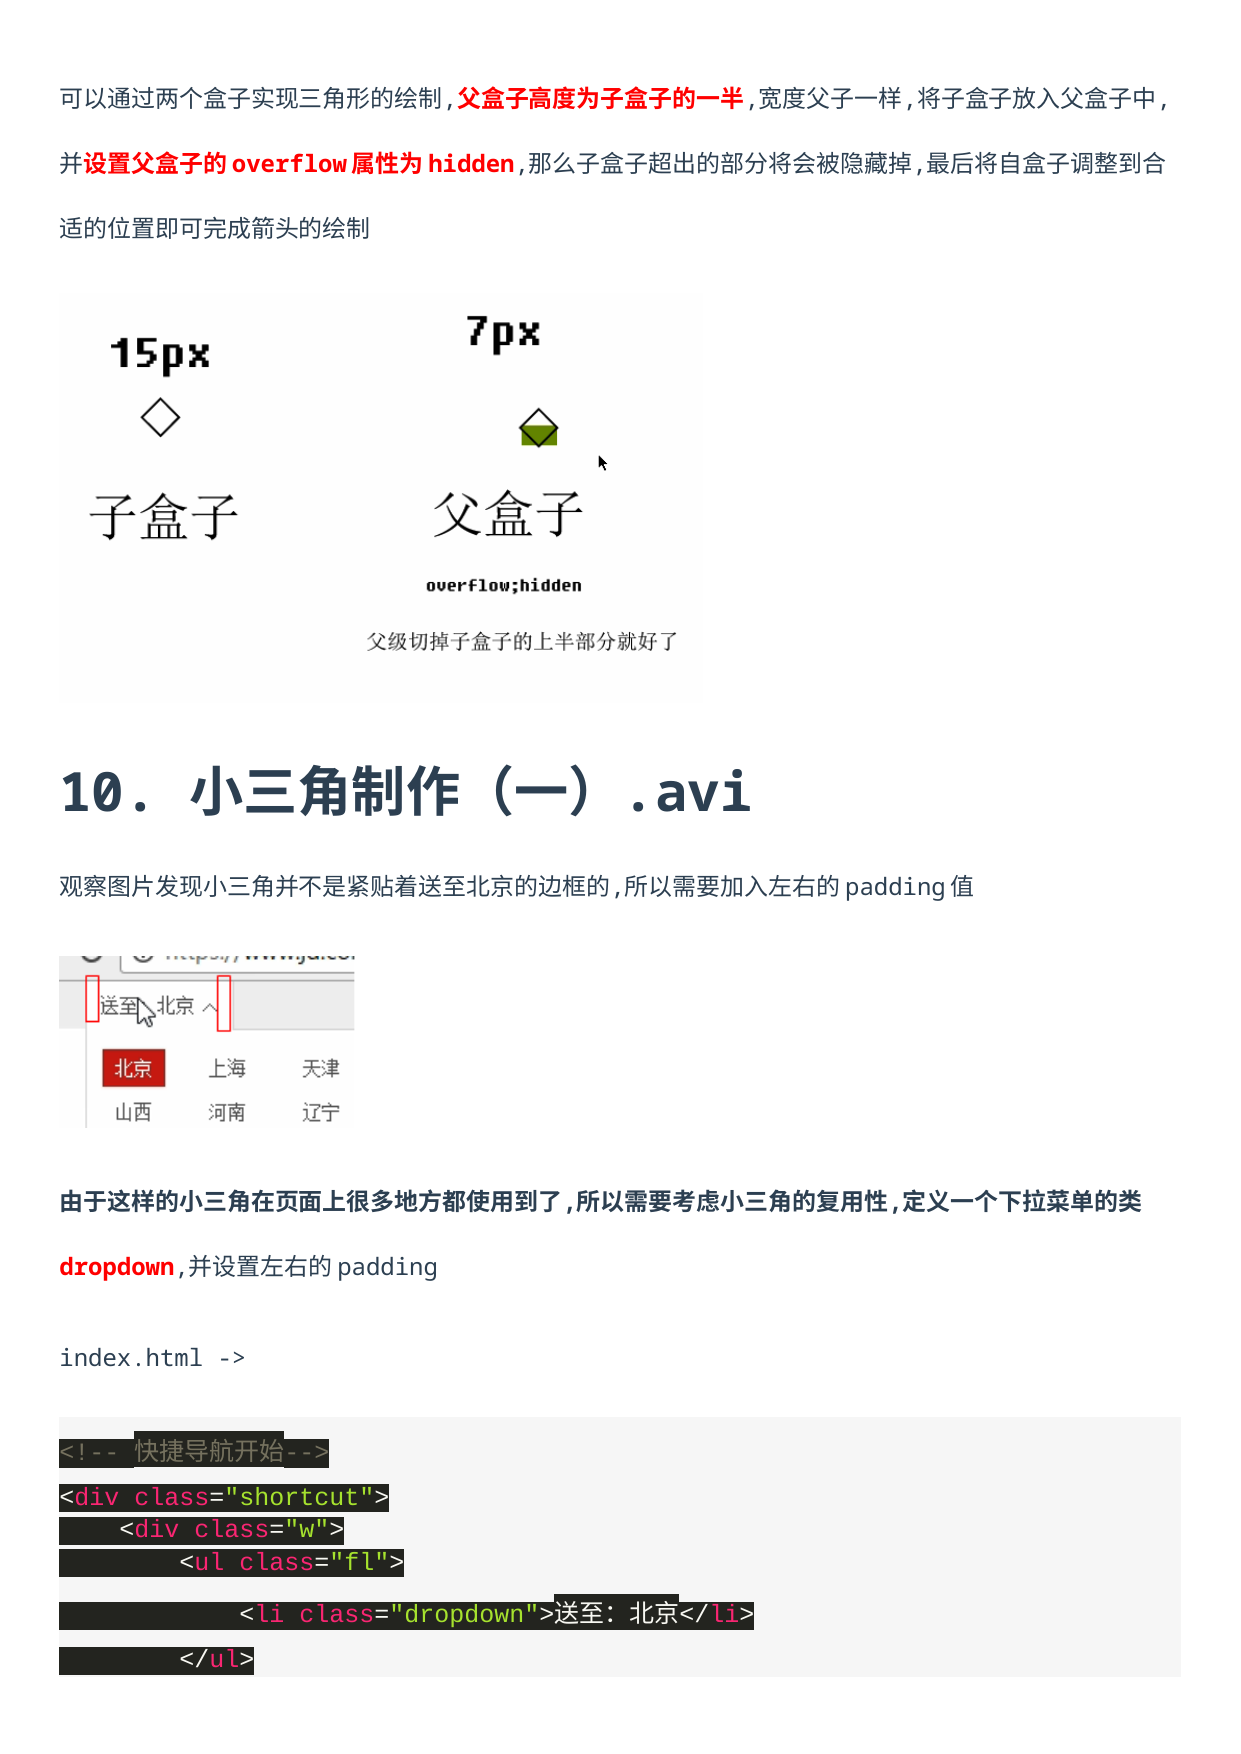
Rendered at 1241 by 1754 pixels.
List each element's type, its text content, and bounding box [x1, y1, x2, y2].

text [59, 1417, 1181, 1677]
text 10. 小三角制作（一）.avi [59, 739, 1181, 837]
picture [59, 956, 355, 1128]
text 由于这样的小三角在页面上很多地方都使用到了,所以需要考虑小三角的复用性,定义一个下拉菜单的类dropdown,并设置左右的padding [59, 1167, 1181, 1297]
picture [59, 293, 704, 703]
text 观察图片发现小三角并不是紧贴着送至北京的边框的,所以需要加入左右的padding值 [59, 852, 1181, 917]
text index.html -> [59, 1324, 1181, 1389]
text 可以通过两个盒子实现三角形的绘制,父盒子高度为子盒子的一半,宽度父子一样,将子盒子放入父盒子中,并设置父盒子的overflow属性为hidden,那么子盒子超出的部分将会被隐藏掉,最后将自盒子调整到合适的位置即可完成箭头的绘制 [59, 64, 1181, 259]
